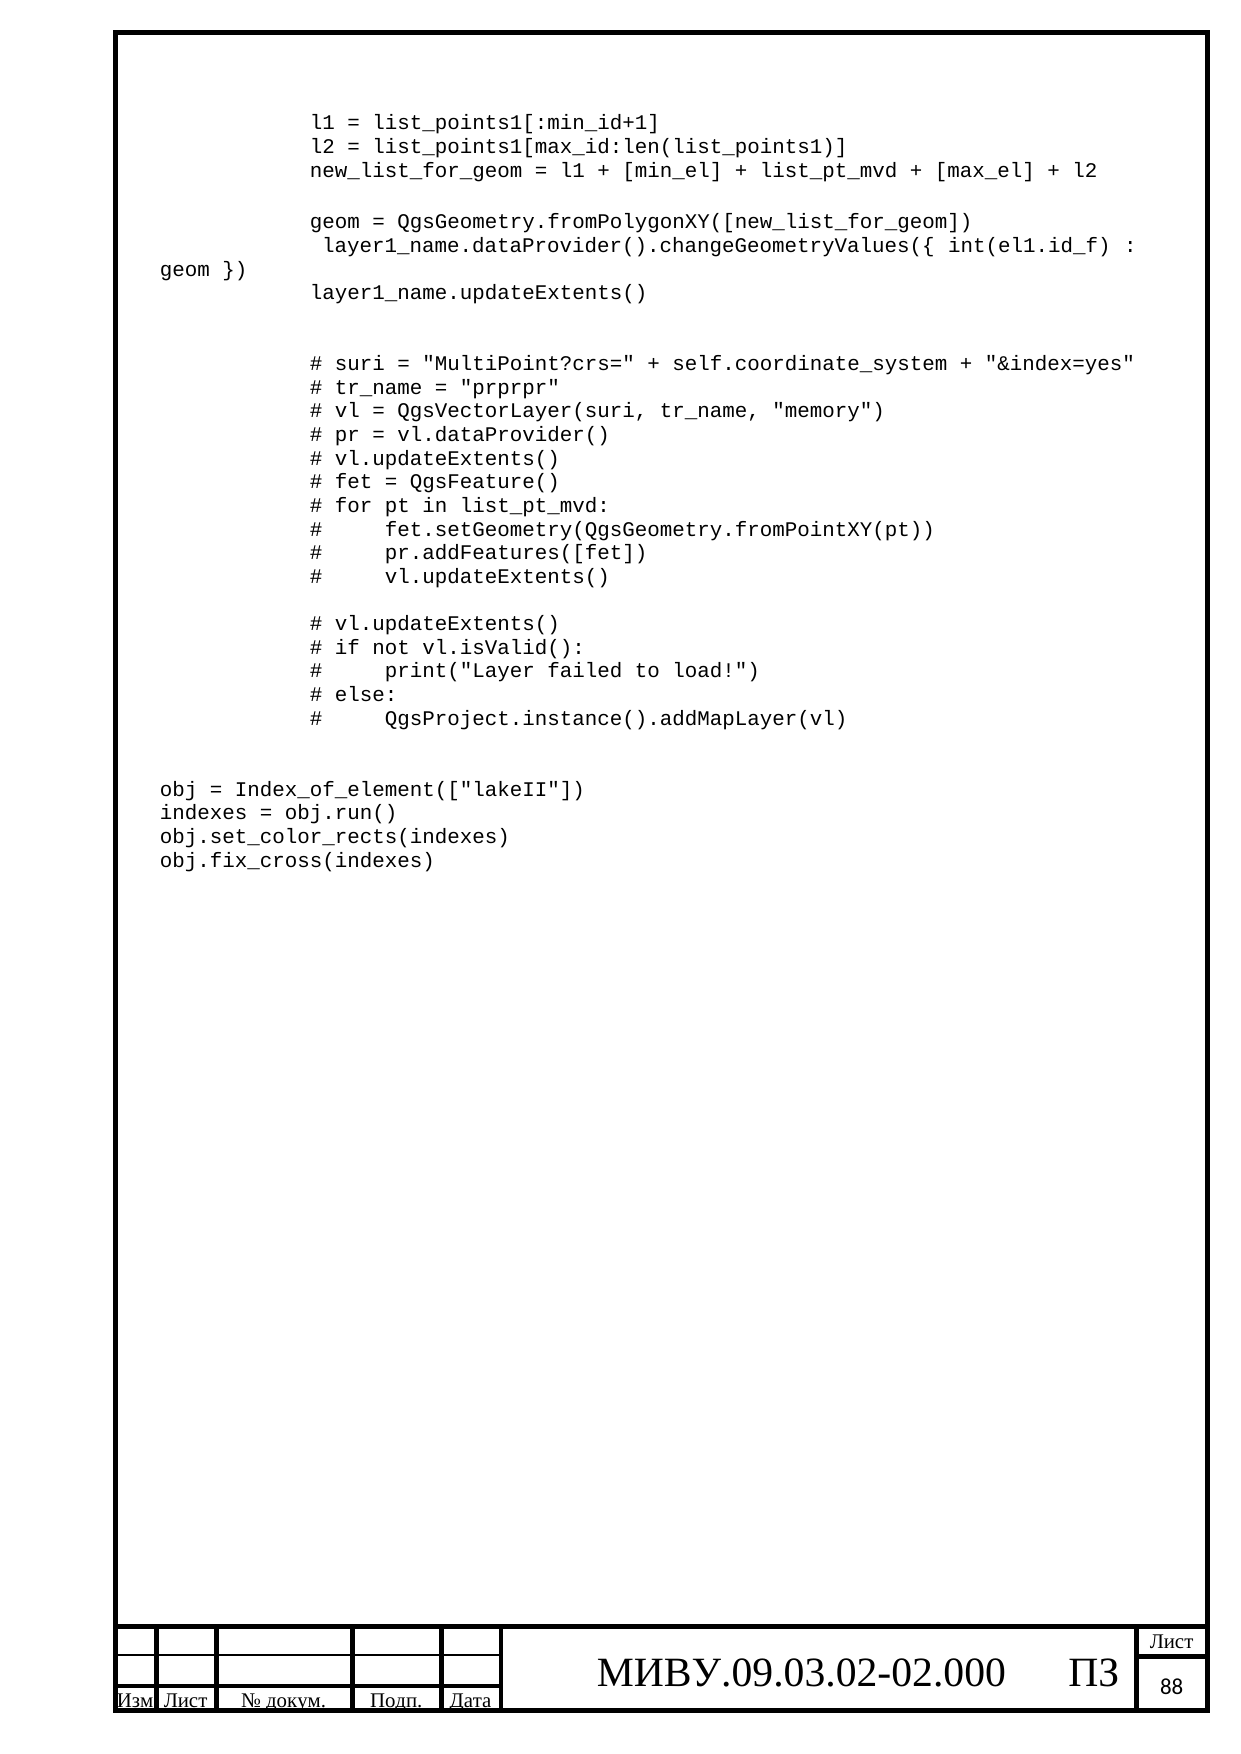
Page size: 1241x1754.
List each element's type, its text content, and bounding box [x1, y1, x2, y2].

list # vl.updateExtents() [159, 448, 1137, 471]
list geom = QgsGeometry.fromPolygonXY([new_list_for_geom]) [159, 211, 1137, 235]
list # if not vl.isValid(): [159, 637, 1137, 661]
list new_list_for_geom = l1 + [min_el] + list_pt_mvd + [max_el] + l2 [159, 159, 1137, 183]
list indexes = obj.run() [159, 802, 1137, 826]
list layer1_name.dataProvider().changeGeometryValues({ int(el1.id_f) : geom }) [159, 235, 1137, 282]
list # vl.updateExtents() [159, 566, 1137, 589]
list # fet.setGeometry(QgsGeometry.fromPointXY(pt)) [159, 519, 1137, 542]
list obj.set_color_rects(indexes) [159, 826, 1137, 850]
list # suri = "MultiPoint?crs=" + self.coordinate_system + "&index=yes" [159, 353, 1137, 377]
list # vl.updateExtents() [159, 613, 1137, 637]
list obj.fix_cross(indexes) [159, 850, 1137, 873]
list # else: [159, 684, 1137, 708]
list # QgsProject.instance().addMapLayer(vl) [159, 708, 1137, 731]
list # pr.addFeatures([fet]) [159, 542, 1137, 566]
list l2 = list_points1[max_id:len(list_points1)] [159, 136, 1137, 159]
list # vl = QgsVectorLayer(suri, tr_name, "memory") [159, 400, 1137, 424]
list l1 = list_points1[:min_id+1] [159, 112, 1137, 136]
list # tr_name = "prprpr" [159, 377, 1137, 400]
list layer1_name.updateExtents() [159, 282, 1137, 306]
list # fet = QgsFeature() [159, 471, 1137, 495]
list obj = Index_of_element(["lakeII"]) [159, 779, 1137, 802]
list # pr = vl.dataProvider() [159, 424, 1137, 448]
list # print("Layer failed to load!") [159, 661, 1137, 684]
list # for pt in list_pt_mvd: [159, 495, 1137, 519]
